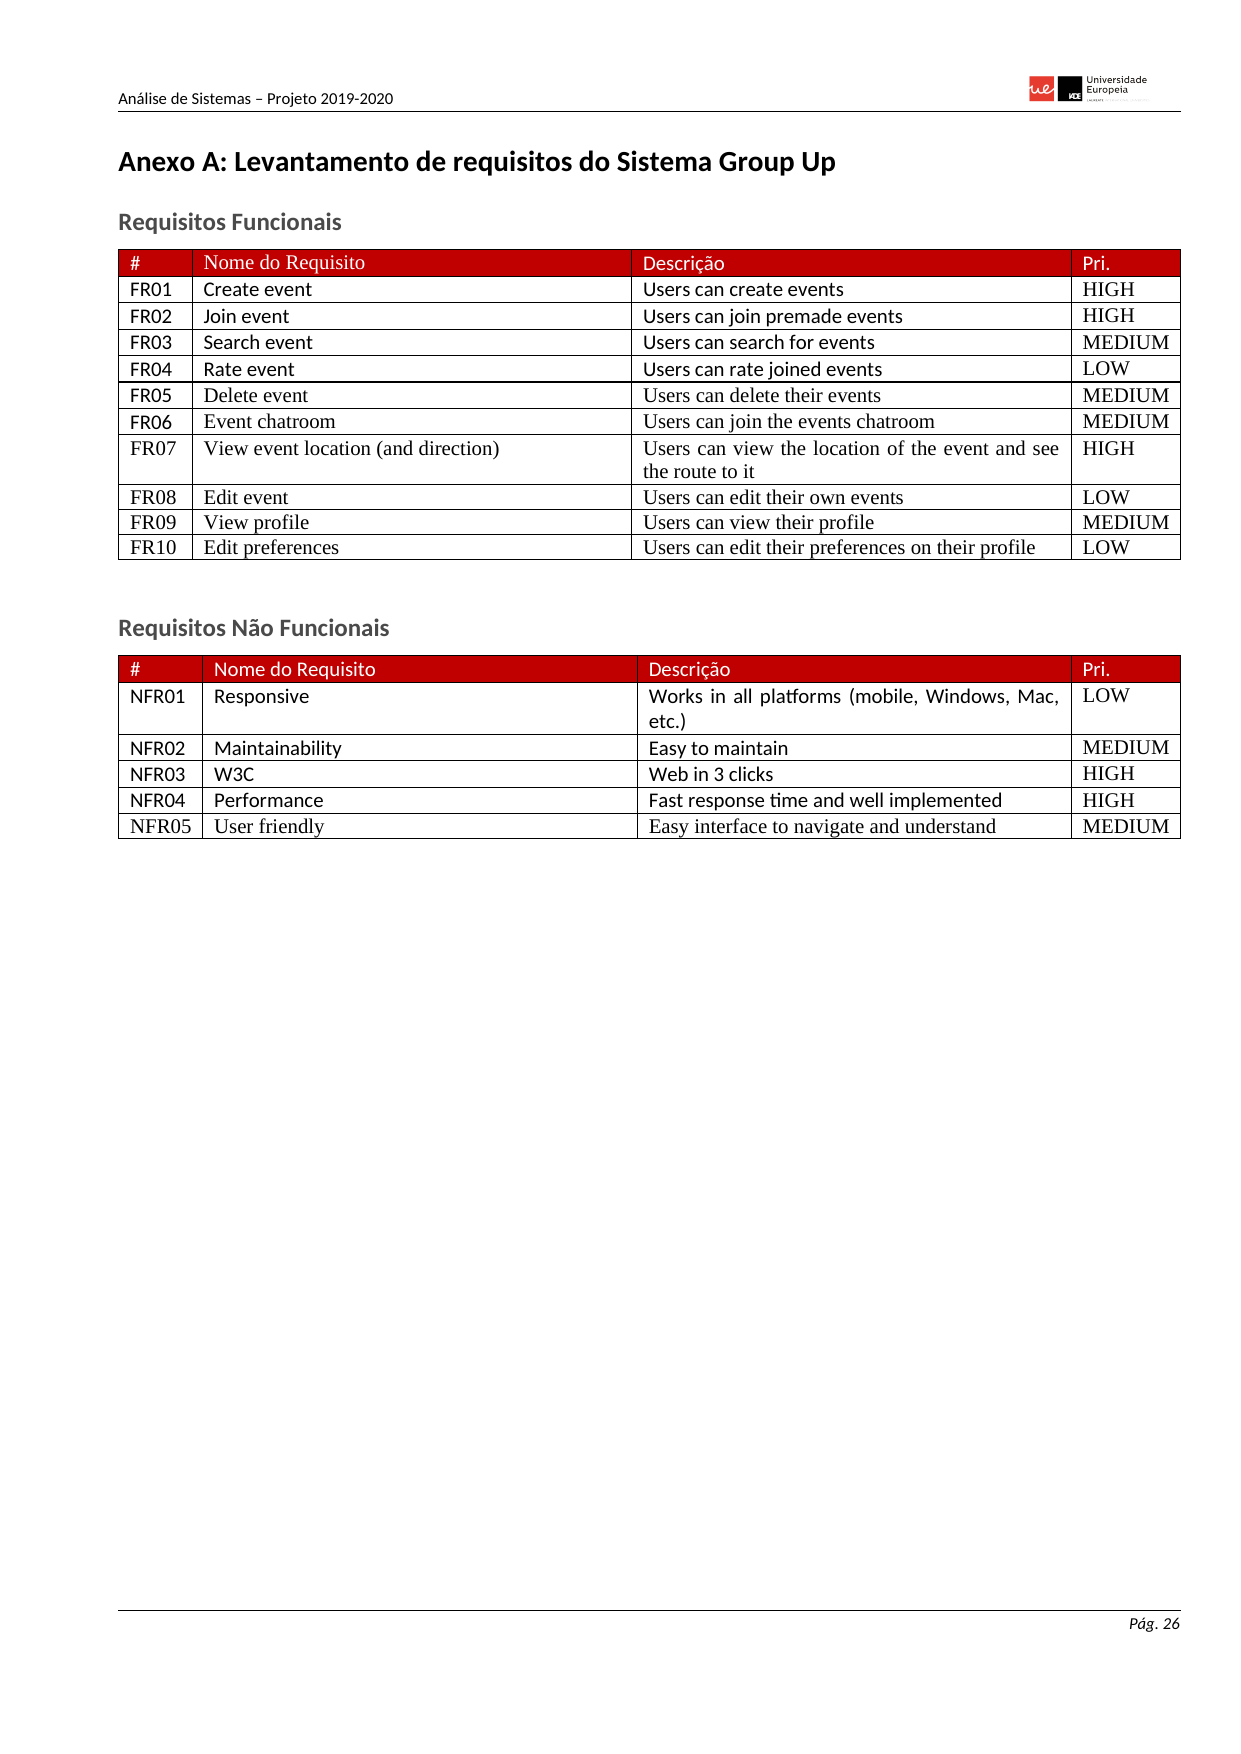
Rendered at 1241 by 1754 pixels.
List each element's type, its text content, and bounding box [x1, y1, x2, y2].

table_cell Rate event [193, 356, 631, 381]
table_cell Users can search for events [632, 330, 1071, 355]
table_cell Users can join the events chatroom [632, 409, 1071, 434]
table_cell W3C [203, 761, 637, 787]
table_cell Web in 3 clicks [638, 761, 1071, 787]
table_cell FR08 [119, 485, 192, 509]
table_cell NFR03 [119, 761, 202, 787]
table_cell Works in all platforms (mobile, Windows, Mac, etc.) [638, 683, 1071, 734]
table_cell NFR05 [119, 814, 202, 838]
table_cell FR06 [119, 409, 192, 434]
table_cell Maintainability [203, 735, 637, 760]
table_cell Users can delete their events [632, 383, 1071, 408]
table_cell LOW [1072, 485, 1180, 509]
table_header # [119, 250, 192, 276]
table_cell View event location (and direction) [193, 435, 631, 483]
table_cell HIGH [1072, 788, 1180, 813]
table_cell Users can view the location of the event and see the route to it [632, 435, 1071, 483]
table_cell MEDIUM [1072, 409, 1180, 434]
table_cell FR05 [119, 383, 192, 408]
picture [1026, 73, 1152, 105]
table_cell Performance [203, 788, 637, 813]
table_cell Create event [193, 277, 631, 302]
table_cell LOW [1072, 683, 1180, 734]
table_cell FR02 [119, 303, 192, 328]
table_cell Search event [193, 330, 631, 355]
subtitle Requisitos Não Funcionais [118, 612, 1181, 643]
table_cell Users can view their profile [632, 510, 1071, 534]
table_cell User friendly [203, 814, 637, 838]
table_cell MEDIUM [1072, 510, 1180, 534]
table_cell MEDIUM [1072, 735, 1180, 760]
table_cell Edit event [193, 485, 631, 509]
table_cell FR03 [119, 330, 192, 355]
table_header Nome do Requisito [203, 656, 637, 682]
table_header # [119, 656, 202, 682]
table_header Descrição [638, 656, 1071, 682]
subtitle Requisitos Funcionais [118, 206, 1181, 237]
table_cell HIGH [1072, 277, 1180, 302]
table_cell LOW [1072, 356, 1180, 381]
table_cell FR07 [119, 435, 192, 483]
table_cell NFR02 [119, 735, 202, 760]
table_cell Join event [193, 303, 631, 328]
table_cell Users can create events [632, 277, 1071, 302]
table_header Pri. [1072, 656, 1180, 682]
table_cell Users can join premade events [632, 303, 1071, 328]
table_cell HIGH [1072, 435, 1180, 483]
table_cell Users can edit their preferences on their profile [632, 535, 1071, 559]
table_header Pri. [1072, 250, 1180, 276]
table_cell Fast response time and well implemented [638, 788, 1071, 813]
table_cell NFR04 [119, 788, 202, 813]
table_cell HIGH [1072, 761, 1180, 787]
table_cell LOW [1072, 535, 1180, 559]
table_cell Easy to maintain [638, 735, 1071, 760]
table_cell Easy interface to navigate and understand [638, 814, 1071, 838]
table_cell MEDIUM [1072, 814, 1180, 838]
table_header Descrição [632, 250, 1071, 276]
table_cell MEDIUM [1072, 330, 1180, 355]
table_cell HIGH [1072, 303, 1180, 328]
table_cell Users can rate joined events [632, 356, 1071, 381]
table_cell View profile [193, 510, 631, 534]
table_header Nome do Requisito [193, 250, 631, 276]
table_cell FR01 [119, 277, 192, 302]
table_cell FR09 [119, 510, 192, 534]
table_cell MEDIUM [1072, 383, 1180, 408]
table_cell Responsive [203, 683, 637, 734]
table_cell Users can edit their own events [632, 485, 1071, 509]
table_cell Edit preferences [193, 535, 631, 559]
table_cell Event chatroom [193, 409, 631, 434]
table_cell FR04 [119, 356, 192, 381]
subtitle Anexo A: Levantamento de requisitos do Sistema Group Up [118, 143, 1181, 178]
table_cell NFR01 [119, 683, 202, 734]
table_cell Delete event [193, 383, 631, 408]
table_cell FR10 [119, 535, 192, 559]
